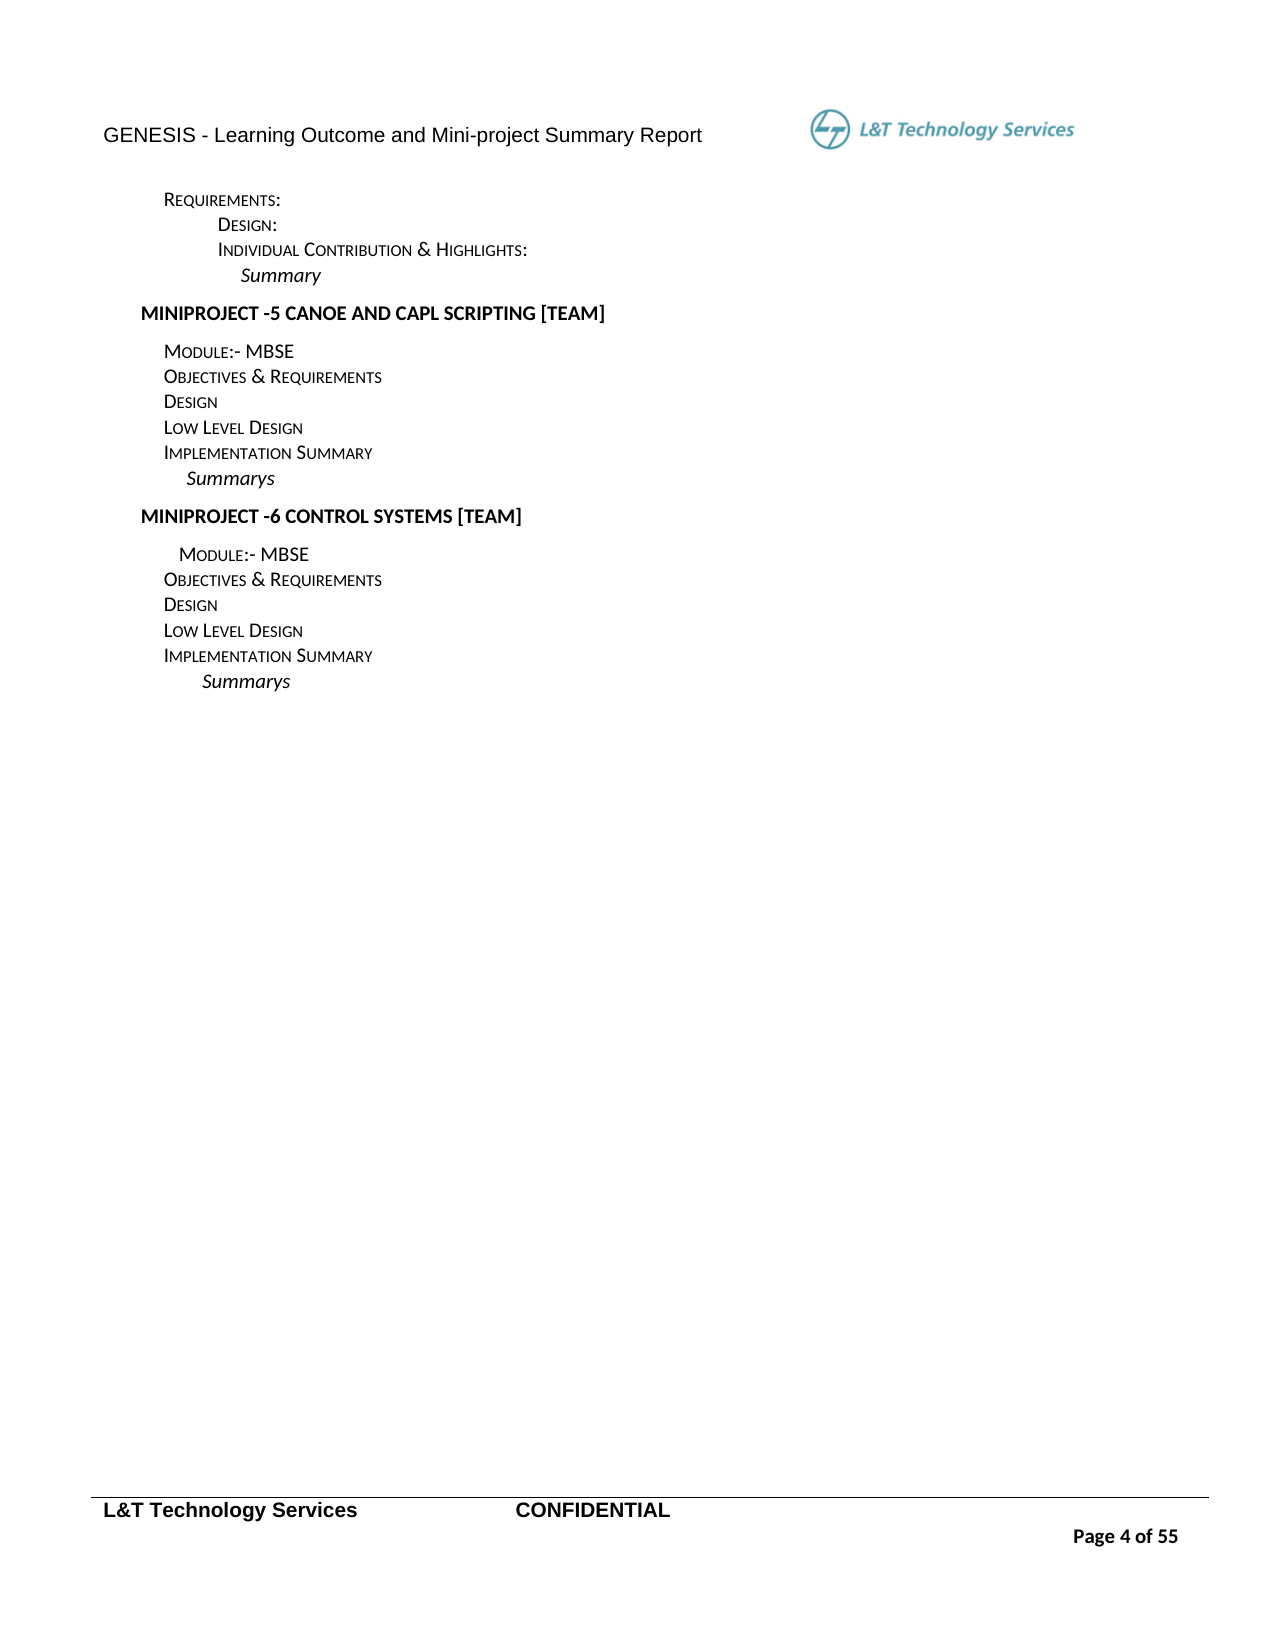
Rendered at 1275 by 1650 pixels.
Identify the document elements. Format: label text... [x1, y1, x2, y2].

text Module:- MBSE 38 [126, 338, 1162, 363]
text Implementation Summary 52 [126, 642, 1162, 668]
text Summarys 53 [103, 668, 1162, 693]
text Module:- MBSE 42 [103, 541, 1162, 566]
text Objectives & Requirements 39 [126, 363, 1162, 389]
picture [808, 98, 1075, 162]
text Design 45 [126, 592, 1162, 617]
text Summarys 41 [149, 465, 1162, 490]
text Summary 37 [149, 262, 1162, 287]
text Implementation Summary 41 [126, 439, 1162, 465]
text Miniproject -6 CONTROL SYSTEMS [TEAM] 42 [103, 503, 1162, 528]
text Design: 35 [126, 211, 1162, 237]
text Low Level Design 46 [126, 617, 1162, 642]
text Miniproject -5 CANOE AND CAPL SCRIPTING [TEAM] 38 [103, 300, 1162, 325]
text Low Level Design 40 [126, 414, 1162, 439]
text Design 40 [126, 389, 1162, 414]
text Requirements: 33 [126, 186, 1162, 211]
text Objectives & Requirements 42 [126, 566, 1162, 592]
text Individual Contribution & Highlights: 36 [126, 237, 1162, 262]
